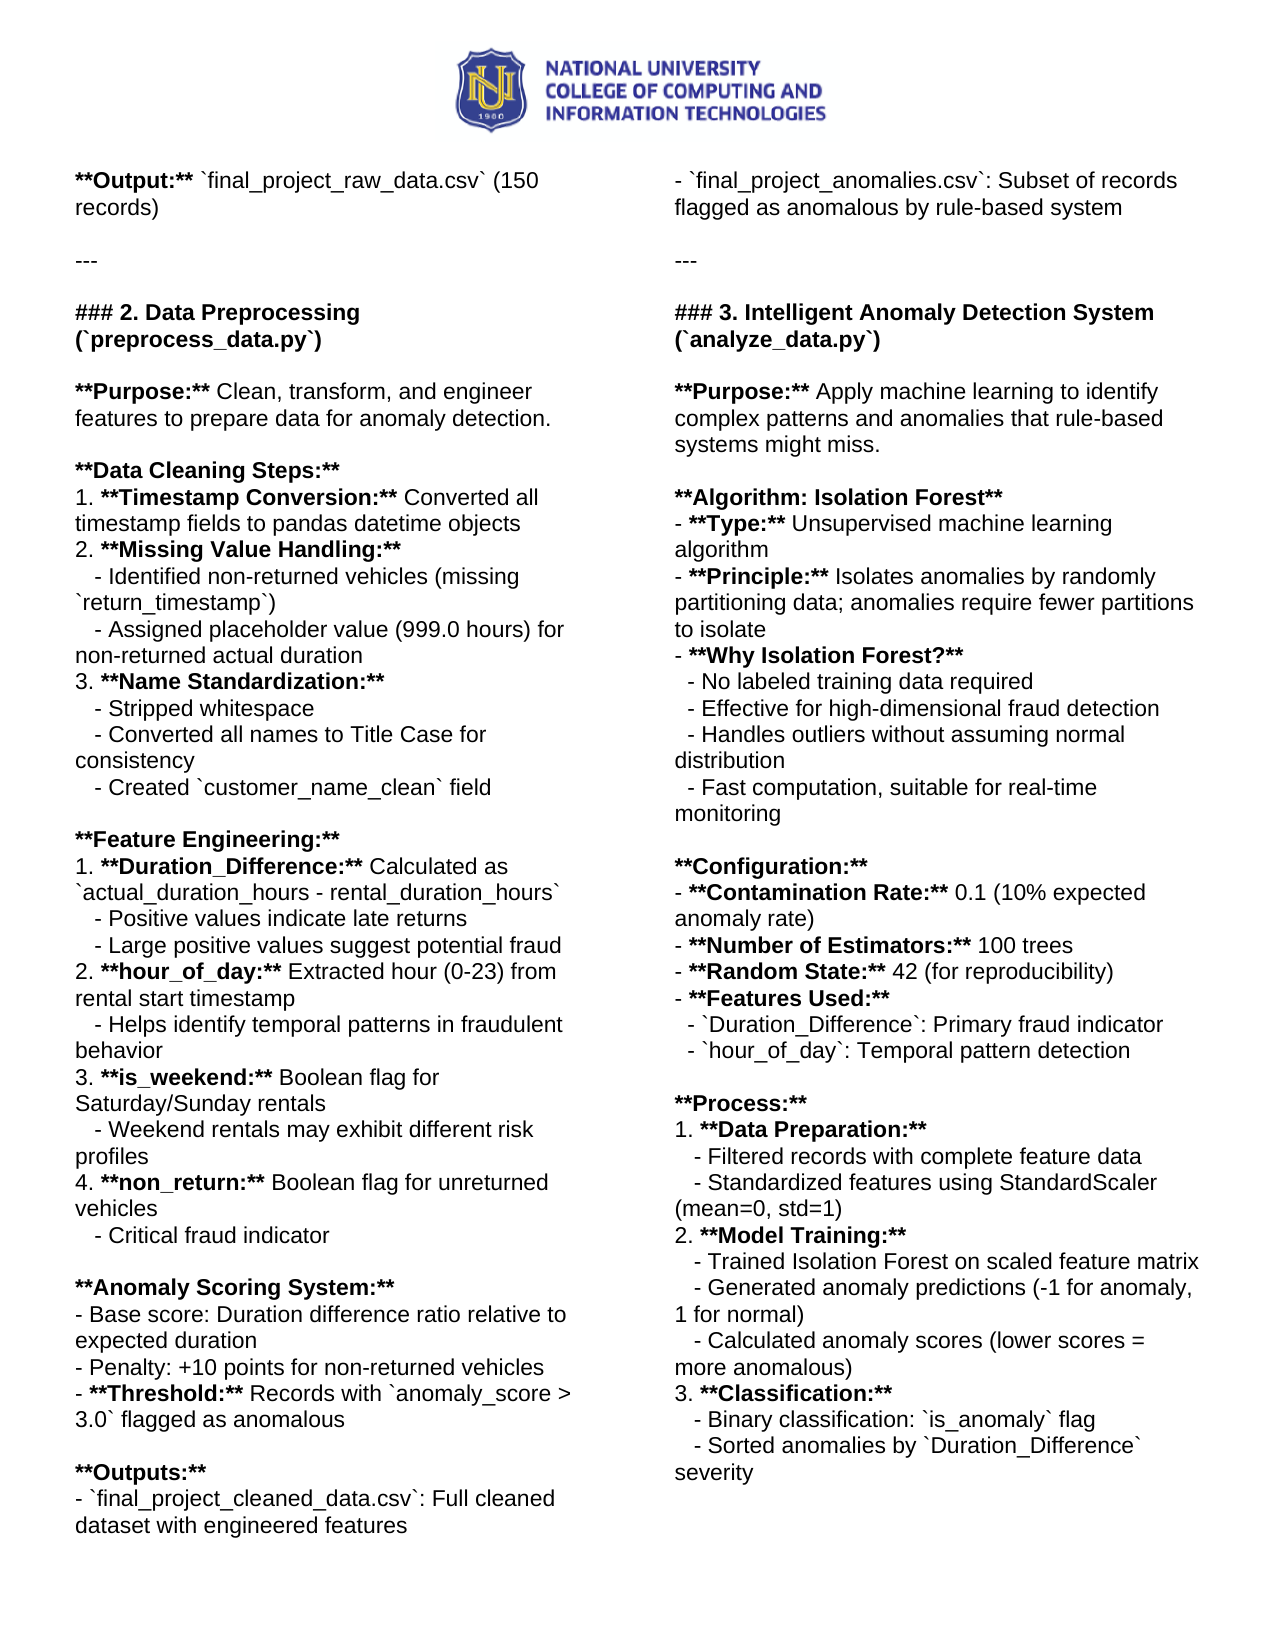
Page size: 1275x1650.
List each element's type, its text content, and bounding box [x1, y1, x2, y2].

text - Binary classification: `is_anomaly` flag [674, 1406, 1200, 1432]
text - **Contamination Rate:** 0.1 (10% expected anomaly rate) [674, 879, 1200, 932]
text - Helps identify temporal patterns in fraudulent behavior [75, 1011, 601, 1063]
text --- [75, 247, 601, 273]
text **Outputs:** [75, 1459, 601, 1485]
text 2. **Missing Value Handling:** [75, 536, 601, 563]
text - Stripped whitespace [75, 694, 601, 721]
text - No labeled training data required [674, 668, 1200, 694]
text **Anomaly Scoring System:** [75, 1274, 601, 1301]
picture [435, 41, 841, 142]
text 4. **non_return:** Boolean flag for unreturned vehicles [75, 1169, 601, 1222]
text ### 2. Data Preprocessing (`preprocess_data.py`) [75, 299, 601, 352]
text - Calculated anomaly scores (lower scores = more anomalous) [674, 1327, 1200, 1380]
text - Trained Isolation Forest on scaled feature matrix [674, 1248, 1200, 1274]
text - Fast computation, suitable for real-time monitoring [674, 774, 1200, 826]
text **Configuration:** [674, 853, 1200, 879]
text - `final_project_anomalies.csv`: Subset of records flagged as anomalous by rule-based system [674, 167, 1200, 220]
text - Handles outliers without assuming normal distribution [674, 721, 1200, 774]
text - Converted all names to Title Case for consistency [75, 721, 601, 774]
text - `hour_of_day`: Temporal pattern detection [674, 1037, 1200, 1063]
text 1. **Duration_Difference:** Calculated as `actual_duration_hours - rental_duration_hours` [75, 853, 601, 905]
text --- [674, 247, 1200, 273]
text **Purpose:** Clean, transform, and engineer features to prepare data for anomaly detection. [75, 378, 601, 431]
text **Purpose:** Apply machine learning to identify complex patterns and anomalies that rule-based systems might miss. [674, 378, 1200, 457]
text - Weekend rentals may exhibit different risk profiles [75, 1116, 601, 1169]
text **Algorithm: Isolation Forest** [674, 484, 1200, 510]
text - **Random State:** 42 (for reproducibility) [674, 958, 1200, 984]
text - Standardized features using StandardScaler (mean=0, std=1) [674, 1169, 1200, 1222]
text - Critical fraud indicator [75, 1222, 601, 1248]
text - Identified non-returned vehicles (missing `return_timestamp`) [75, 563, 601, 616]
text 1. **Timestamp Conversion:** Converted all timestamp fields to pandas datetime objects [75, 484, 601, 536]
text - Created `customer_name_clean` field [75, 774, 601, 800]
text - Generated anomaly predictions (-1 for anomaly, 1 for normal) [674, 1274, 1200, 1327]
text 3. **Classification:** [674, 1380, 1200, 1406]
text - **Threshold:** Records with `anomaly_score > 3.0` flagged as anomalous [75, 1380, 601, 1432]
text - Effective for high-dimensional fraud detection [674, 694, 1200, 721]
text - Large positive values suggest potential fraud [75, 932, 601, 958]
text - Assigned placeholder value (999.0 hours) for non-returned actual duration [75, 616, 601, 668]
text 2. **Model Training:** [674, 1222, 1200, 1248]
text **Data Cleaning Steps:** [75, 457, 601, 484]
text - **Why Isolation Forest?** [674, 642, 1200, 668]
text 3. **is_weekend:** Boolean flag for Saturday/Sunday rentals [75, 1063, 601, 1116]
text - **Number of Estimators:** 100 trees [674, 932, 1200, 958]
text 1. **Data Preparation:** [674, 1116, 1200, 1143]
text **Feature Engineering:** [75, 826, 601, 853]
text - Penalty: +10 points for non-returned vehicles [75, 1353, 601, 1380]
text 2. **hour_of_day:** Extracted hour (0-23) from rental start timestamp [75, 958, 601, 1011]
text - `Duration_Difference`: Primary fraud indicator [674, 1011, 1200, 1037]
text - Base score: Duration difference ratio relative to expected duration [75, 1301, 601, 1353]
text 3. **Name Standardization:** [75, 668, 601, 694]
text - Positive values indicate late returns [75, 905, 601, 932]
text **Process:** [674, 1090, 1200, 1116]
text - Filtered records with complete feature data [674, 1143, 1200, 1169]
text - Sorted anomalies by `Duration_Difference` severity [674, 1432, 1200, 1485]
text - **Principle:** Isolates anomalies by randomly partitioning data; anomalies require fewer partitions to isolate [674, 563, 1200, 642]
text - **Type:** Unsupervised machine learning algorithm [674, 510, 1200, 563]
text **Output:** `final_project_raw_data.csv` (150 records) [75, 167, 601, 220]
text - **Features Used:** [674, 984, 1200, 1011]
text - `final_project_cleaned_data.csv`: Full cleaned dataset with engineered features [75, 1485, 601, 1538]
text ### 3. Intelligent Anomaly Detection System (`analyze_data.py`) [674, 299, 1200, 352]
